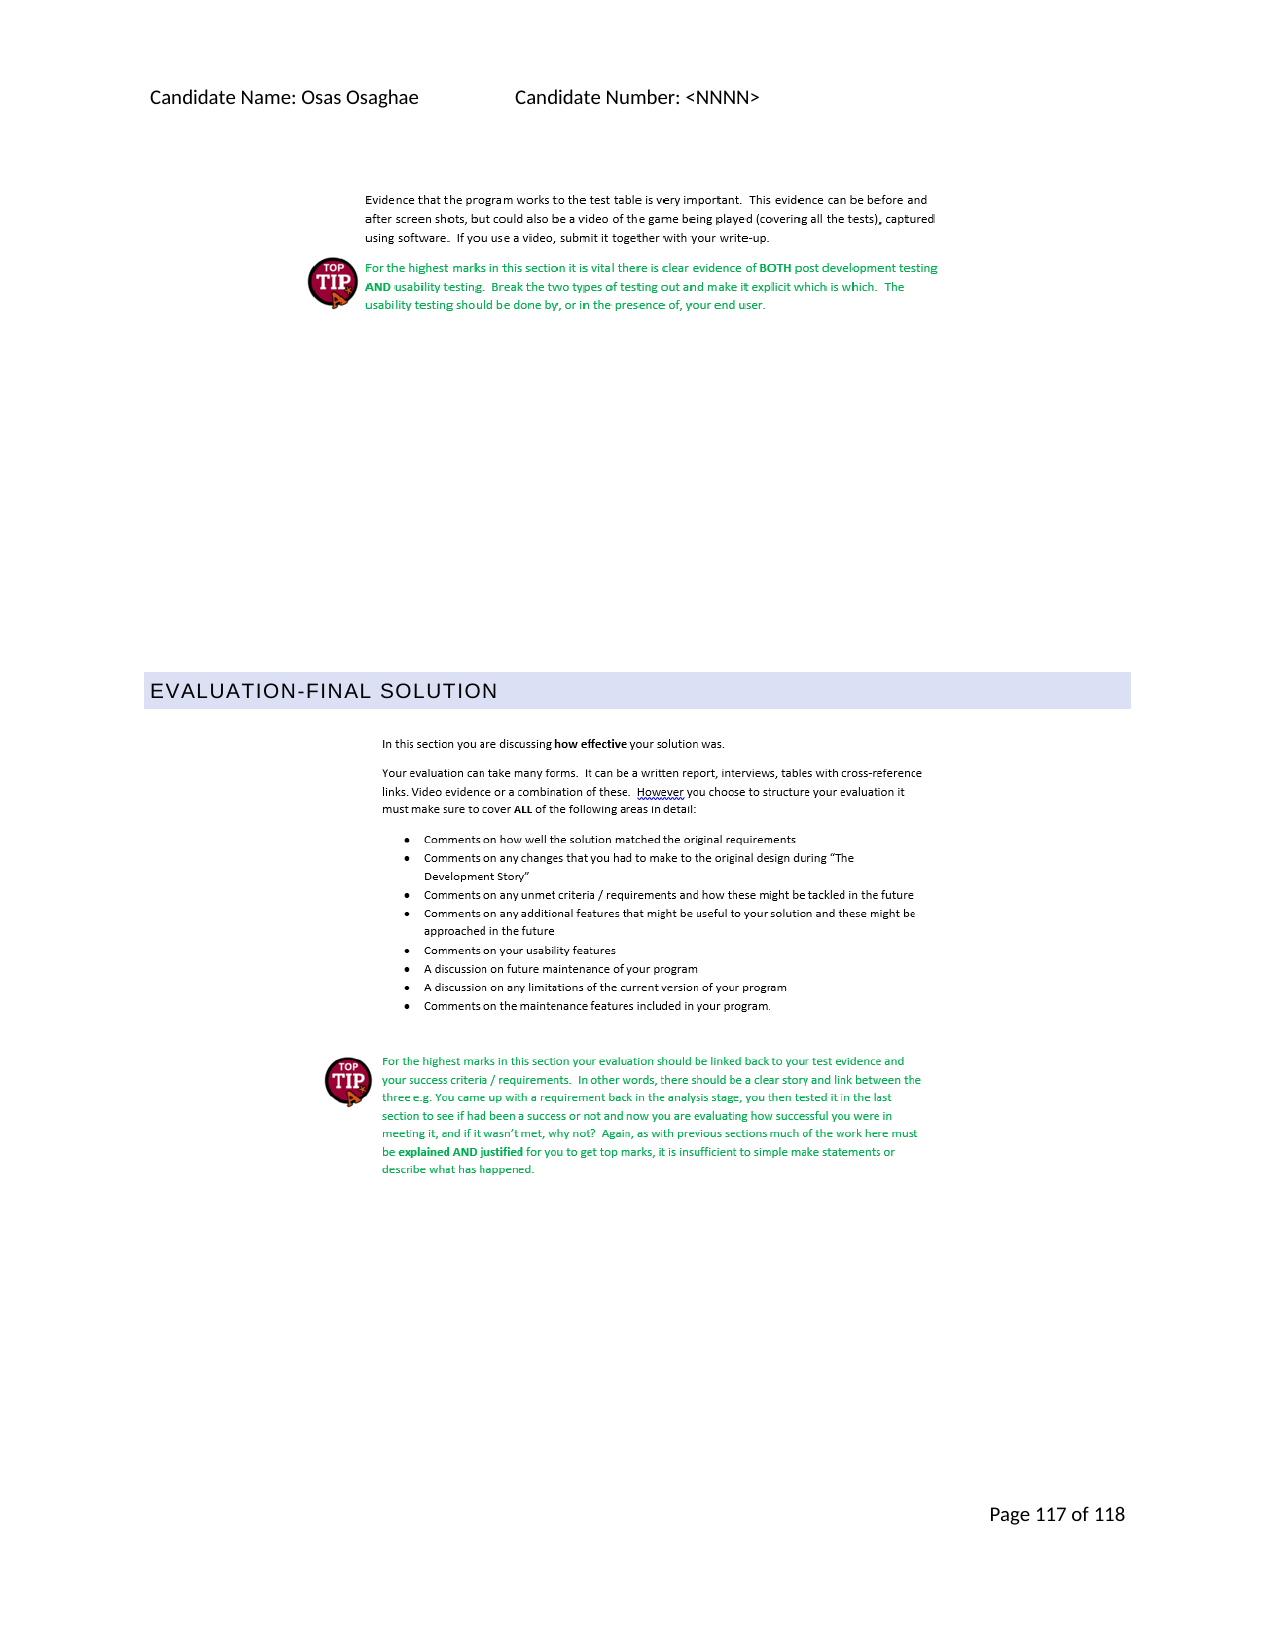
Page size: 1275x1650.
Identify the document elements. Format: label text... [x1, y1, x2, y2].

picture [305, 157, 970, 358]
subtitle Evaluation-final solution [150, 679, 1125, 703]
picture [308, 722, 967, 1200]
